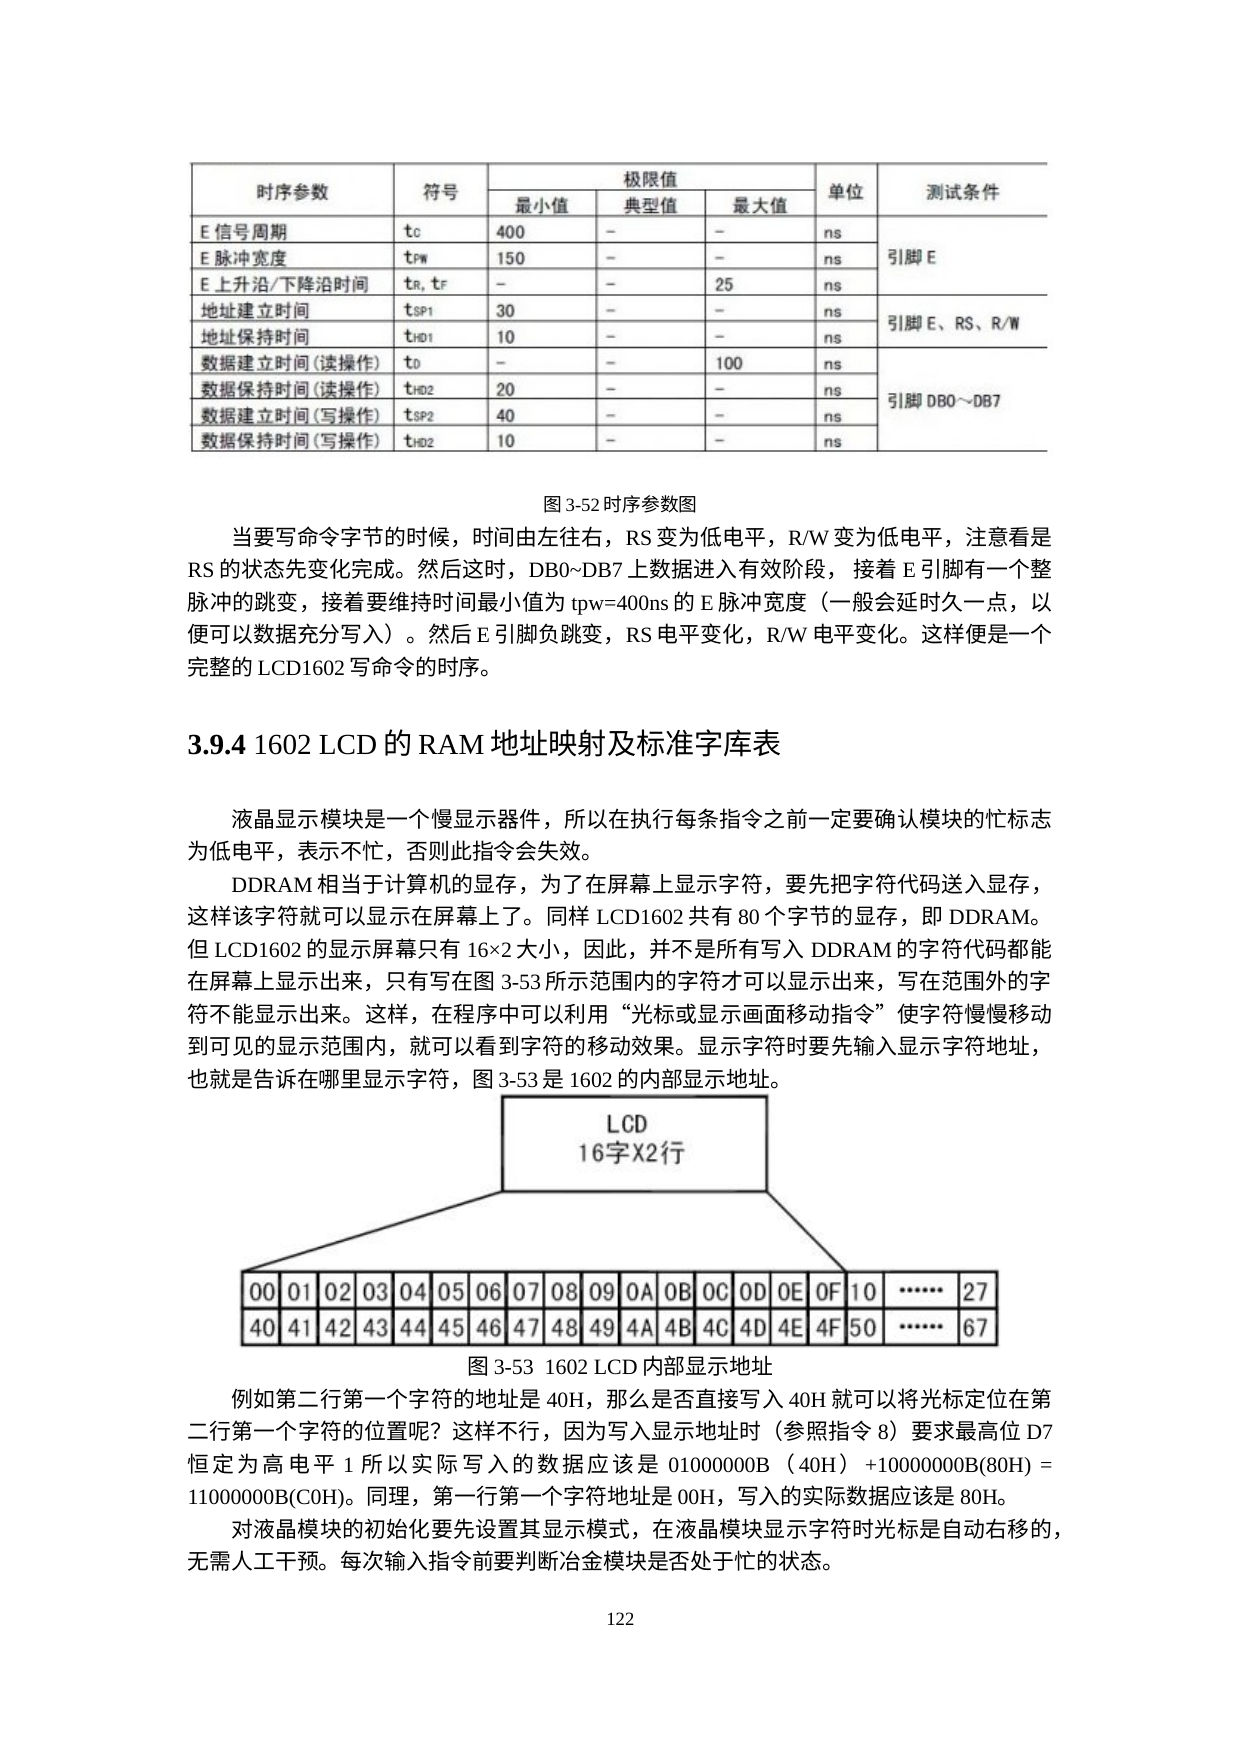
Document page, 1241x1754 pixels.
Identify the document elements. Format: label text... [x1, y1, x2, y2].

text 图3-53 1602 LCD内部显示地址 [187, 1349, 1053, 1381]
text 例如第二行第一个字符的地址是40H，那么是否直接写入40H就可以将光标定位在第二行第一个字符的位置呢？这样不行，因为写入显示地址时（参照指令8）要求最高位D7恒定为高电平1所以实际写入的数据应该是01000000B（40H）+10000000B(80H) = 11000000B(C0H)。同理，第一行第一个字符地址是00H，写入的实际数据应该是80H。 [187, 1381, 1053, 1511]
text 液晶显示模块是一个慢显示器件，所以在执行每条指令之前一定要确认模块的忙标志为低电平，表示不忙，否则此指令会失效。 [187, 801, 1053, 866]
subtitle 3.9.4 1602 LCD的RAM地址映射及标准字库表 [187, 709, 1053, 774]
text 当要写命令字节的时候，时间由左往右，RS变为低电平，R/W变为低电平，注意看是RS的状态先变化完成。然后这时，DB0~DB7上数据进入有效阶段， 接着E引脚有一个整脉冲的跳变，接着要维持时间最小值为tpw=400ns的E脉冲宽度（一般会延时久一点，以便可以数据充分写入）。然后E引脚负跳变，RS电平变化，R/W电平变化。这样便是一个 完整的LCD1602写命令的时序。 [187, 519, 1053, 682]
text 对液晶模块的初始化要先设置其显示模式，在液晶模块显示字符时光标是自动右移的，无需人工干预。每次输入指令前要判断冶金模块是否处于忙的状态。 [187, 1511, 1053, 1576]
text 图3-52时序参数图 [187, 487, 1053, 519]
text DDRAM相当于计算机的显存，为了在屏幕上显示字符，要先把字符代码送入显存，这样该字符就可以显示在屏幕上了。同样LCD1602共有80个字节的显存，即DDRAM。但LCD1602的显示屏幕只有16×2大小，因此，并不是所有写入DDRAM的字符代码都能在屏幕上显示出来，只有写在图3-53所示范围内的字符才可以显示出来，写在范围外的字符不能显示出来。这样，在程序中可以利用“光标或显示画面移动指令”使字符慢慢移动到可见的显示范围内，就可以看到字符的移动效果。显示字符时要先输入显示字符地址，也就是告诉在哪里显示字符，图3-53是1602的内部显示地址。 [187, 866, 1053, 1094]
picture [236, 1093, 1004, 1349]
picture [187, 162, 1058, 458]
